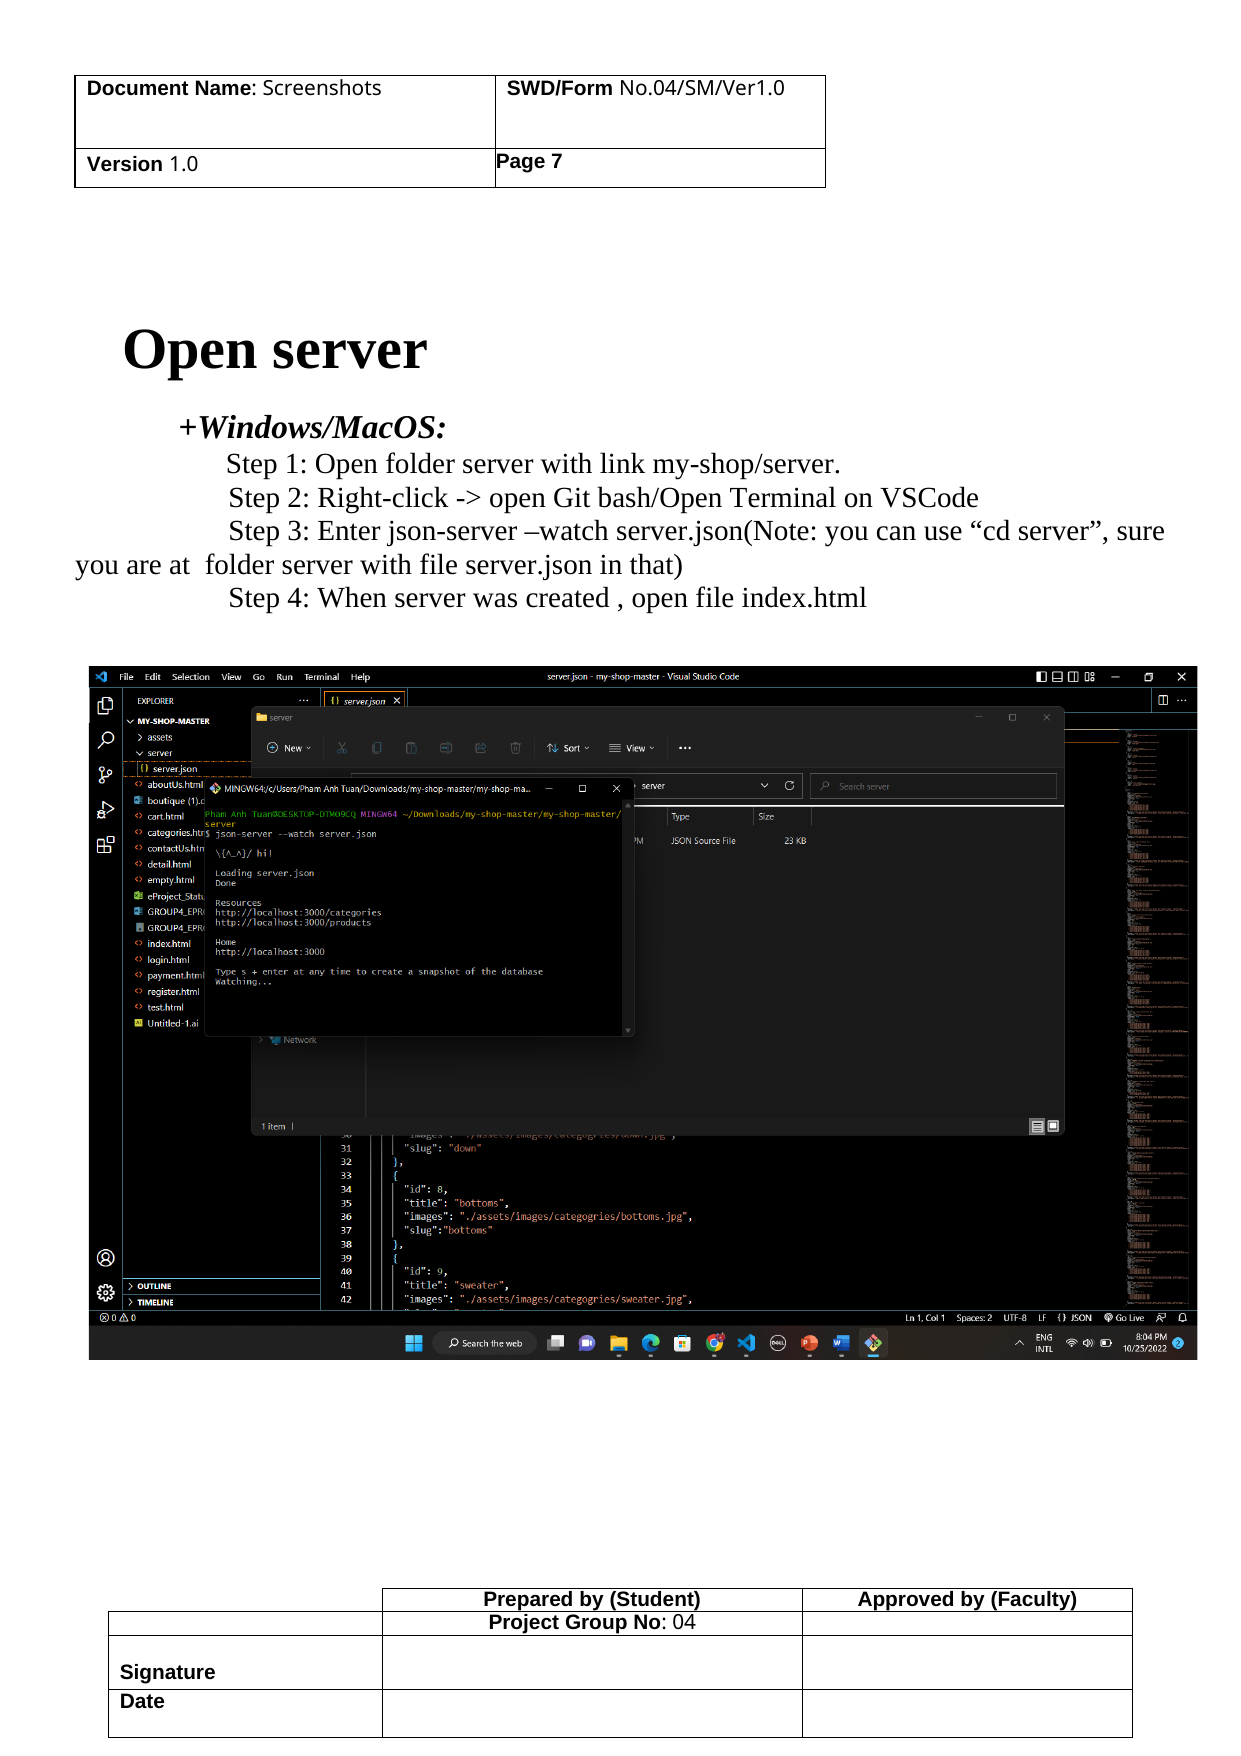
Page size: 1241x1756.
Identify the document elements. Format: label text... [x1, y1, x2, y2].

text Step 4: When server was created , open file index.html [75, 580, 1211, 614]
text Step 3: Enter json-server –watch server.json(Note: you can use “cd server”, sure you are at folder server with file server.json in that) [75, 513, 1211, 580]
text +Windows/MacOS: [75, 408, 1211, 446]
text Step 1: Open folder server with link my-shop/server. [75, 446, 1211, 480]
picture [88, 666, 1198, 1360]
text Step 2: Right-click -> open Git bash/Open Terminal on VSCode [75, 480, 1211, 513]
subtitle Open server [122, 314, 1211, 381]
